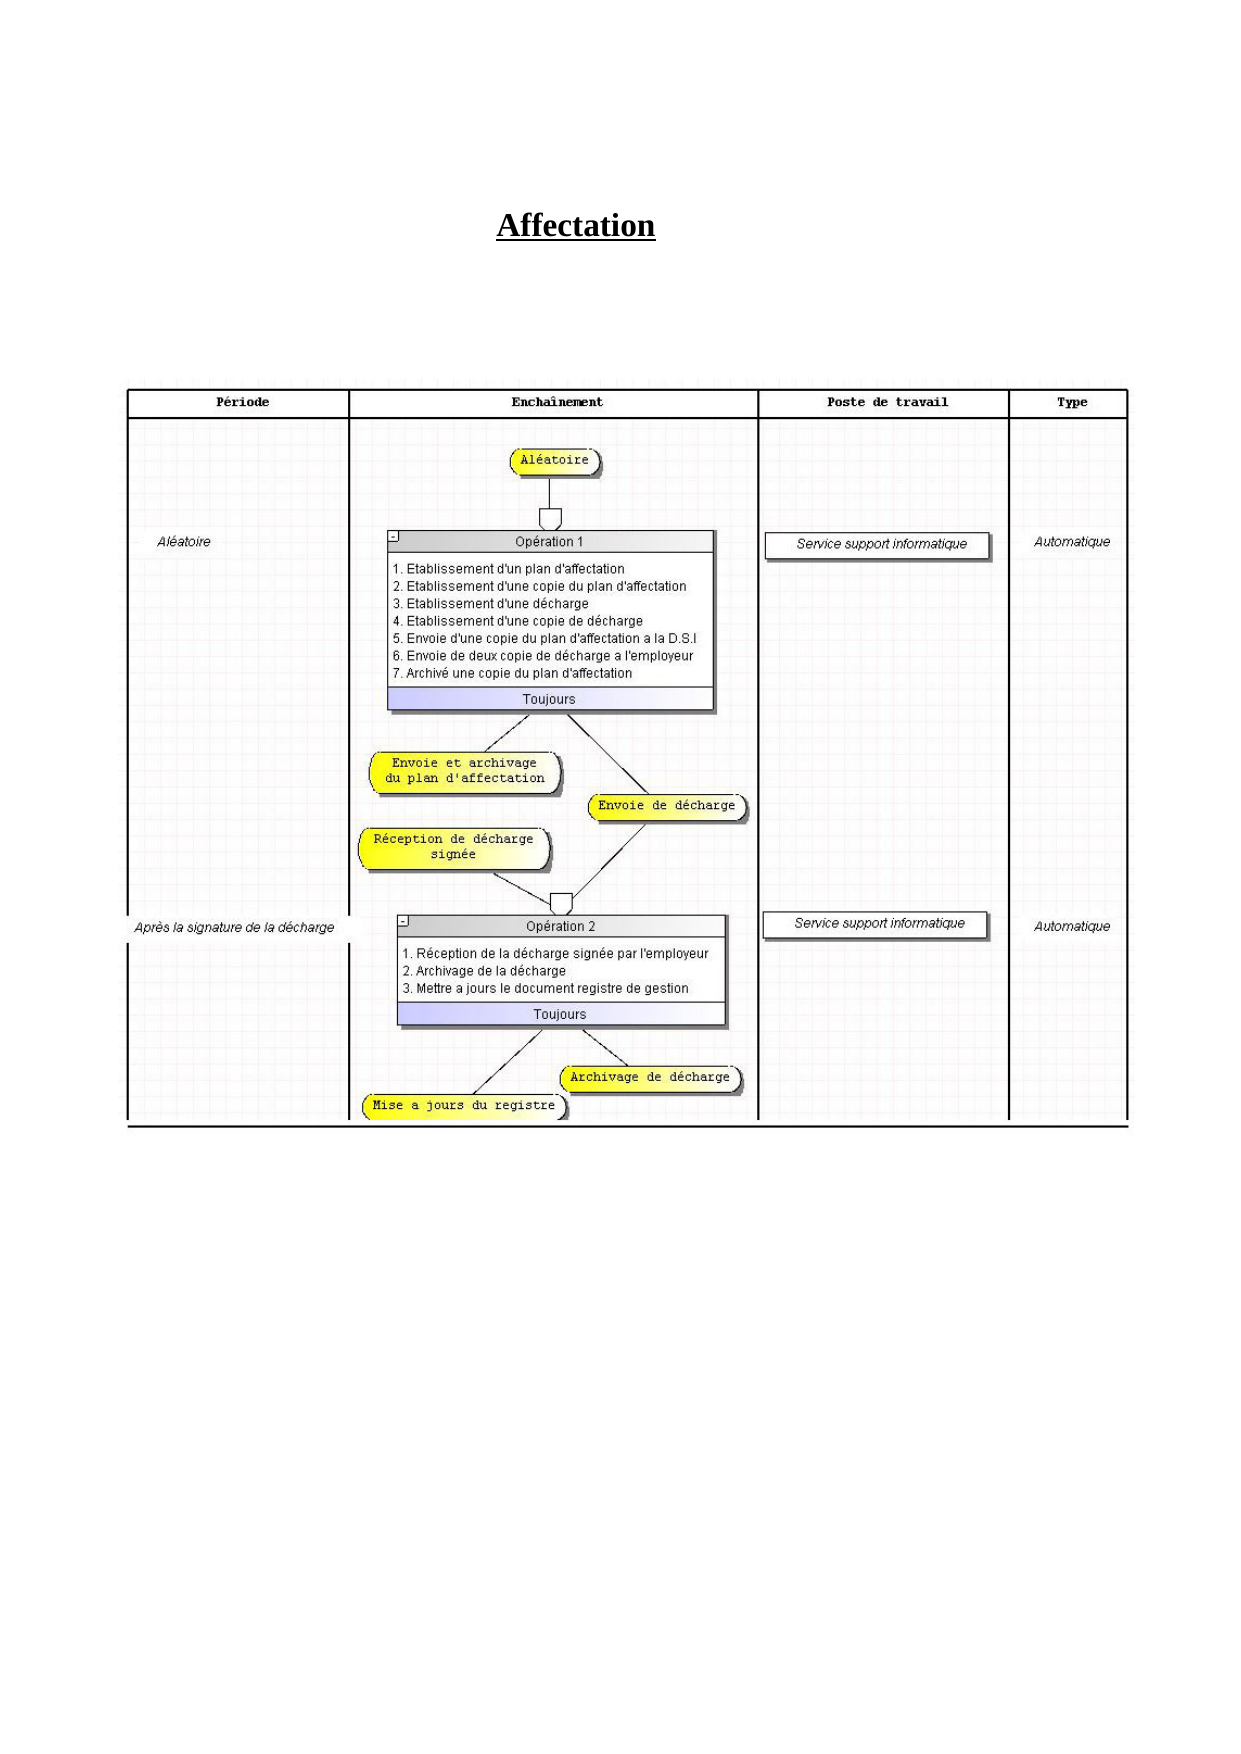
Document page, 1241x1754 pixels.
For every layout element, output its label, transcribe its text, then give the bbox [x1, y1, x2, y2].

text Affectation [59, 206, 1093, 244]
picture [118, 379, 1135, 1182]
